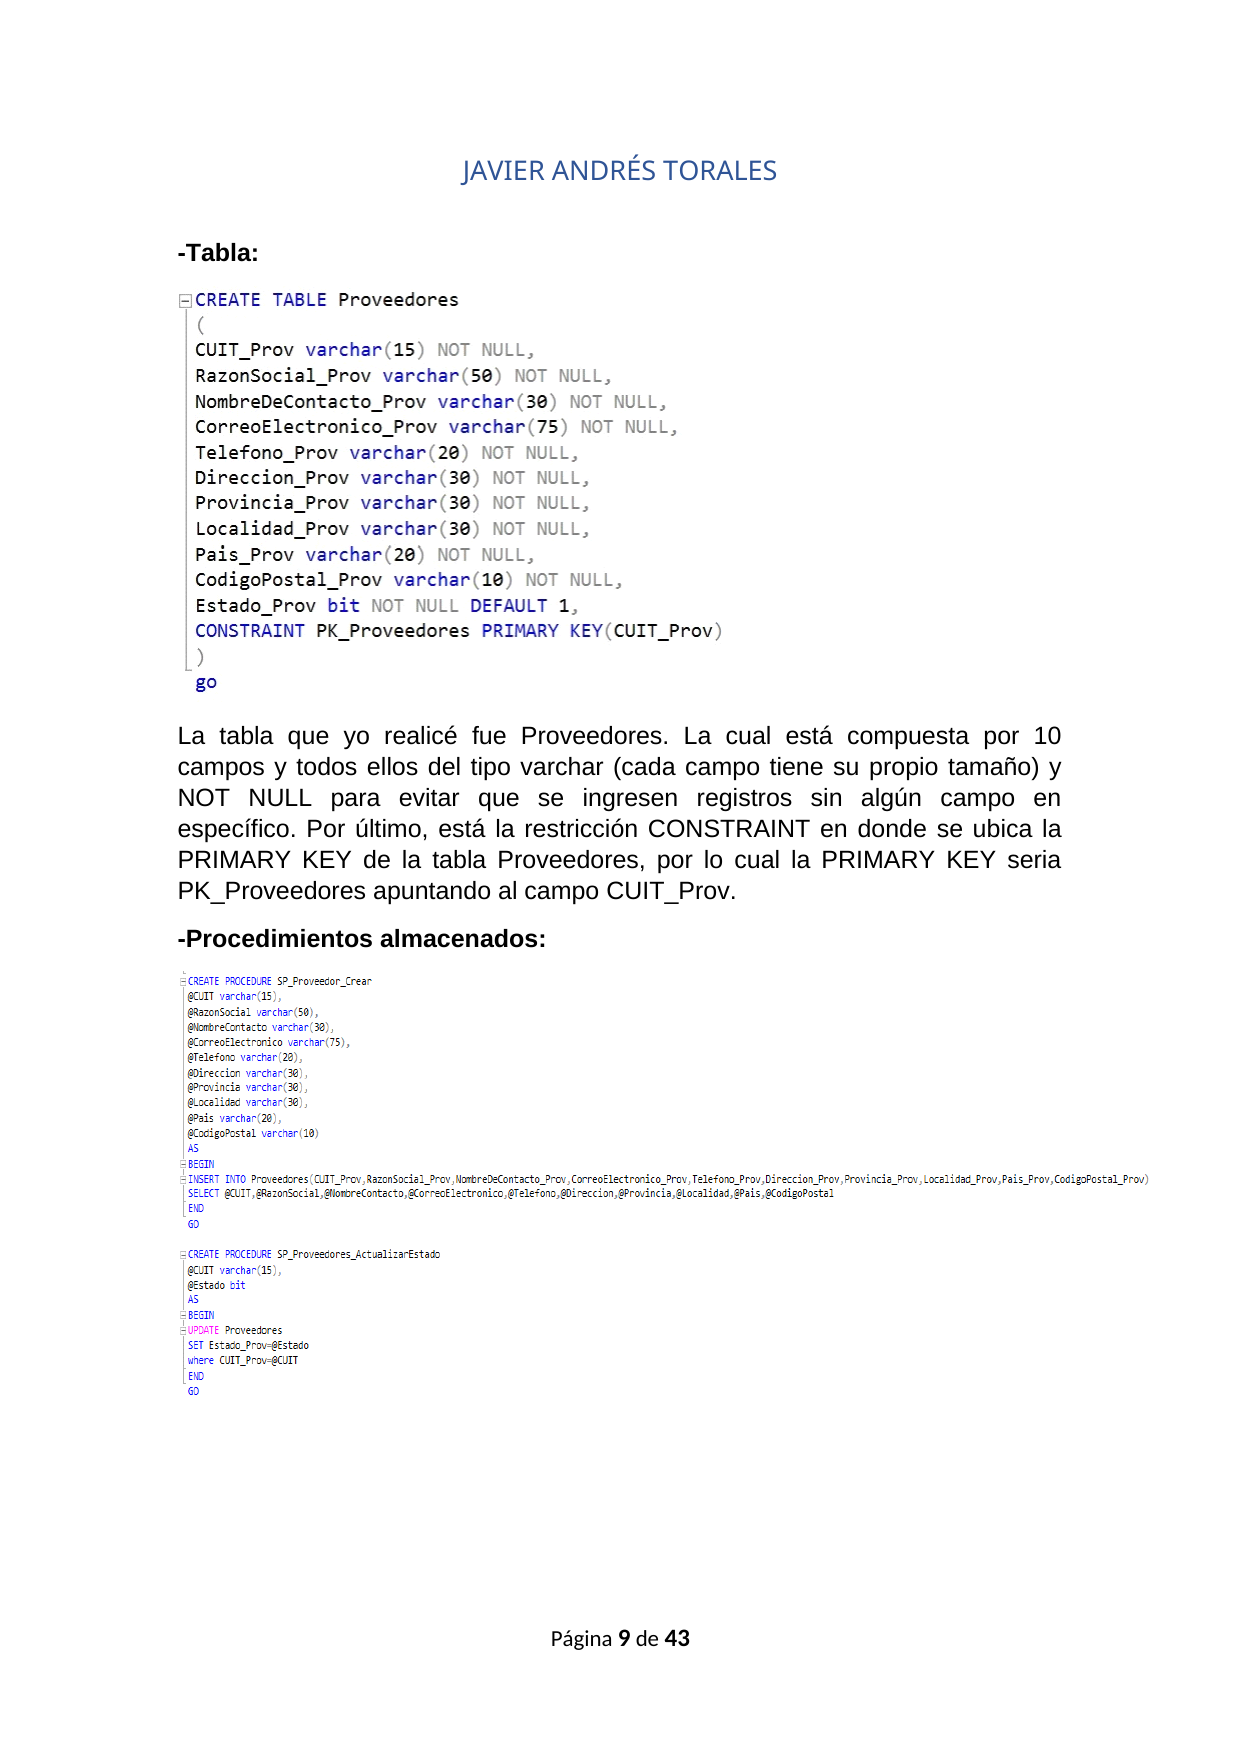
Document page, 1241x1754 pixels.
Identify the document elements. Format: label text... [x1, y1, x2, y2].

text -Tabla: [177, 238, 1063, 267]
subtitle JAVIER ANDRÉS TORALES [177, 152, 1063, 189]
picture [177, 286, 788, 702]
picture [177, 971, 1153, 1400]
text La tabla que yo realicé fue Proveedores. La cual está compuesta por 10 campos y todos ellos del tipo varchar (cada campo tiene su propio tamaño) y NOT NULL para evitar que se ingresen registros sin algún campo en específico. Por último, está la restricción CONSTRAINT en donde se ubica la PRIMARY KEY de la tabla Proveedores, por lo cual la PRIMARY KEY seria PK_Proveedores apuntando al campo CUIT_Prov. [177, 721, 1063, 904]
text -Procedimientos almacenados: [177, 923, 1063, 952]
